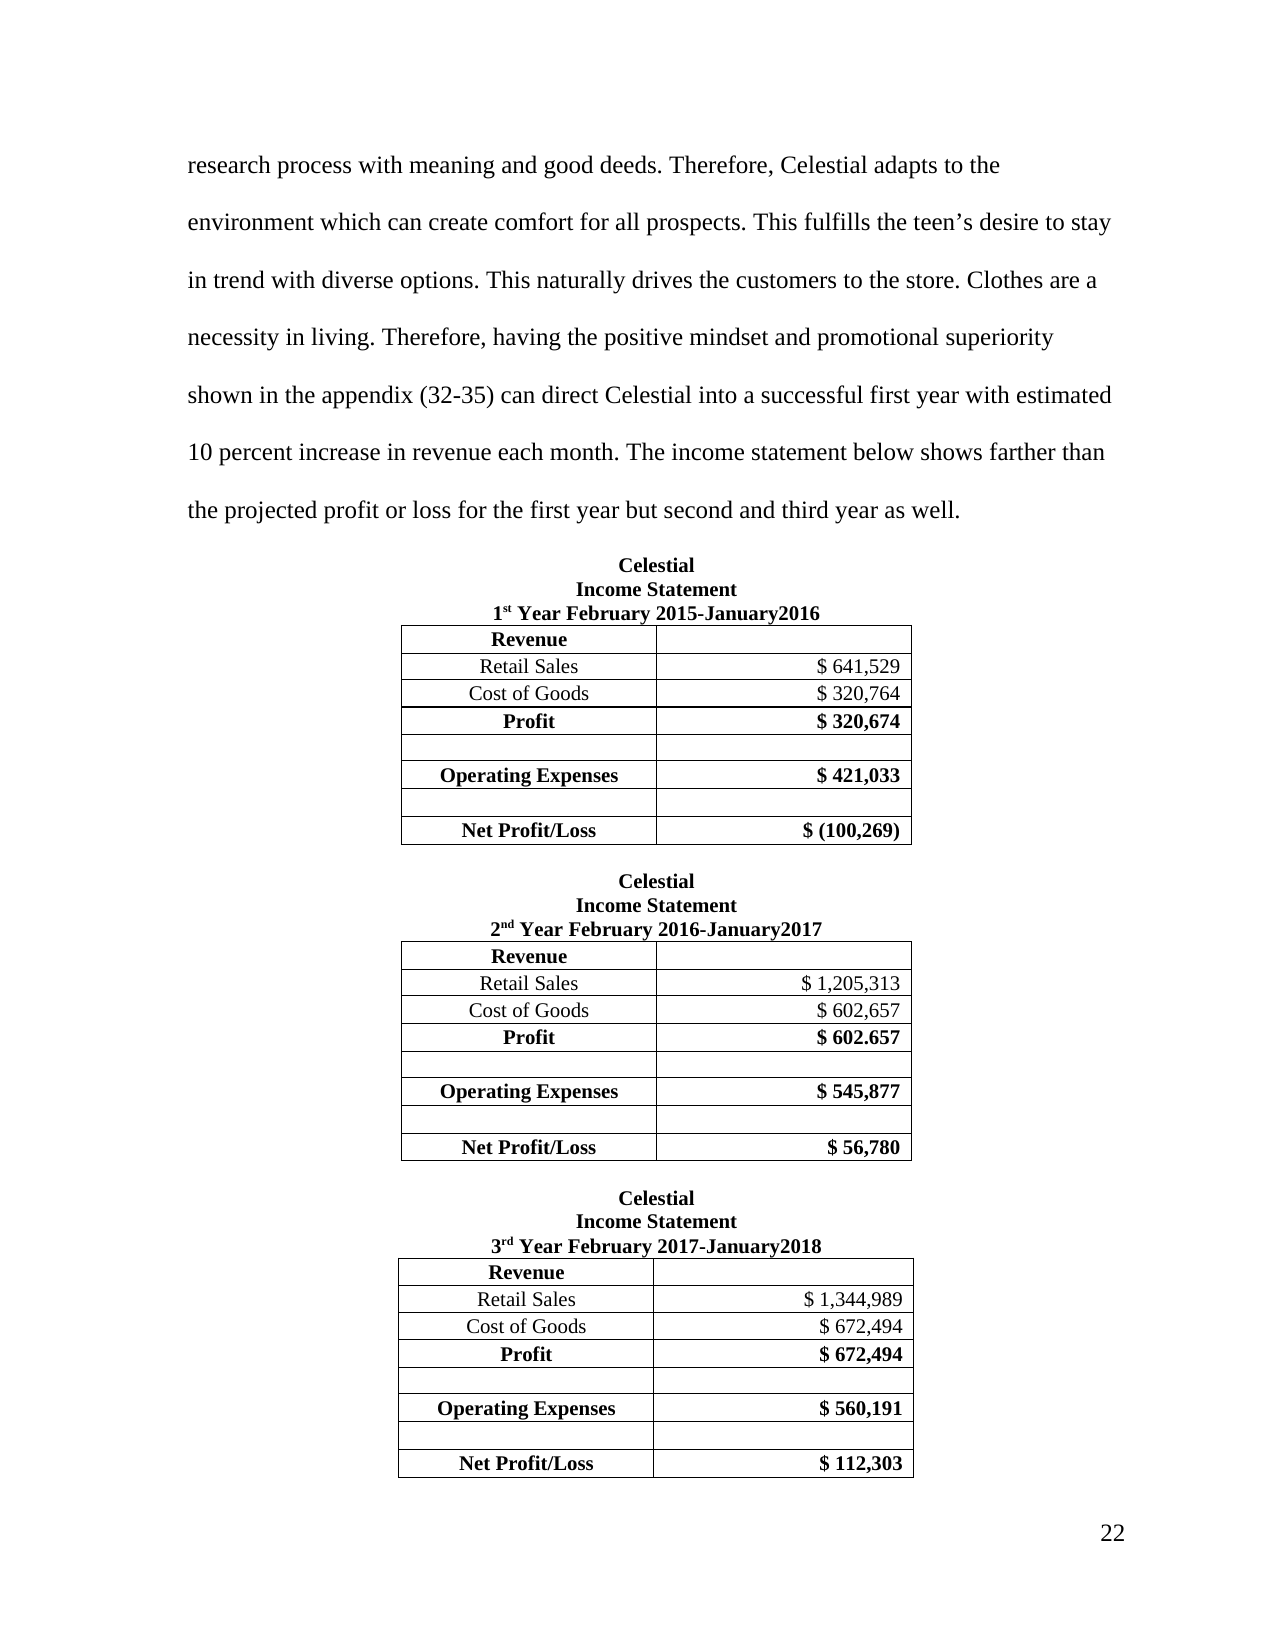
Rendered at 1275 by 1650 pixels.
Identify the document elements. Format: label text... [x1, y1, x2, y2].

table_cell $ 1,344,989 [654, 1286, 913, 1312]
text Celestial [187, 552, 1125, 577]
text Income Statement [187, 893, 1125, 917]
table_cell [402, 735, 656, 760]
table_cell Net Profit/Loss [399, 1450, 653, 1477]
table_cell Net Profit/Loss [402, 1134, 656, 1160]
table_cell Retail Sales [402, 654, 656, 679]
table_cell Retail Sales [402, 970, 656, 995]
text Celestial [187, 1185, 1125, 1209]
table_cell [399, 1368, 653, 1393]
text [187, 150, 1125, 524]
table_cell Operating Expenses [402, 1078, 656, 1105]
table_cell [654, 1422, 913, 1449]
table_cell [657, 1052, 911, 1077]
table_header [657, 626, 911, 652]
table_cell [657, 735, 911, 760]
table_cell [402, 789, 656, 816]
text 1st Year February 2015-January2016 [187, 601, 1125, 625]
table_cell Cost of Goods [399, 1313, 653, 1339]
table_cell $ 112,303 [654, 1450, 913, 1477]
table_cell Cost of Goods [402, 680, 656, 706]
table_cell $ 641,529 [657, 654, 911, 679]
table_cell $ 421,033 [657, 761, 911, 788]
table_header Revenue [402, 942, 656, 969]
text Income Statement [187, 577, 1125, 601]
table_cell [657, 1106, 911, 1132]
table_cell [657, 789, 911, 816]
table_cell $ 672,494 [654, 1313, 913, 1339]
text Income Statement [187, 1209, 1125, 1233]
table_cell $ 545,877 [657, 1078, 911, 1105]
table_cell Profit [402, 708, 656, 734]
table_header [654, 1259, 913, 1285]
table_cell Operating Expenses [402, 761, 656, 788]
text 3rd Year February 2017-January2018 [187, 1233, 1125, 1258]
table_cell Net Profit/Loss [402, 817, 656, 844]
table_cell [654, 1368, 913, 1393]
table_cell $ 672,494 [654, 1340, 913, 1367]
table_cell [402, 1052, 656, 1077]
table_cell $ 320,674 [657, 708, 911, 734]
table_cell $ 602.657 [657, 1024, 911, 1051]
table_cell $ (100,269) [657, 817, 911, 844]
table_header Revenue [399, 1259, 653, 1285]
table_header Revenue [402, 626, 656, 652]
table_header [657, 942, 911, 969]
table_cell [402, 1106, 656, 1132]
text Celestial [187, 869, 1125, 893]
table_cell [399, 1422, 653, 1449]
table_cell $ 56,780 [657, 1134, 911, 1160]
table_cell Profit [402, 1024, 656, 1051]
text 2nd Year February 2016-January2017 [187, 917, 1125, 941]
table_cell Profit [399, 1340, 653, 1367]
table_cell Cost of Goods [402, 996, 656, 1023]
table_cell $ 560,191 [654, 1394, 913, 1421]
table_cell Retail Sales [399, 1286, 653, 1312]
table_cell $ 1,205,313 [657, 970, 911, 995]
table_cell $ 602,657 [657, 996, 911, 1023]
table_cell Operating Expenses [399, 1394, 653, 1421]
table_cell $ 320,764 [657, 680, 911, 706]
